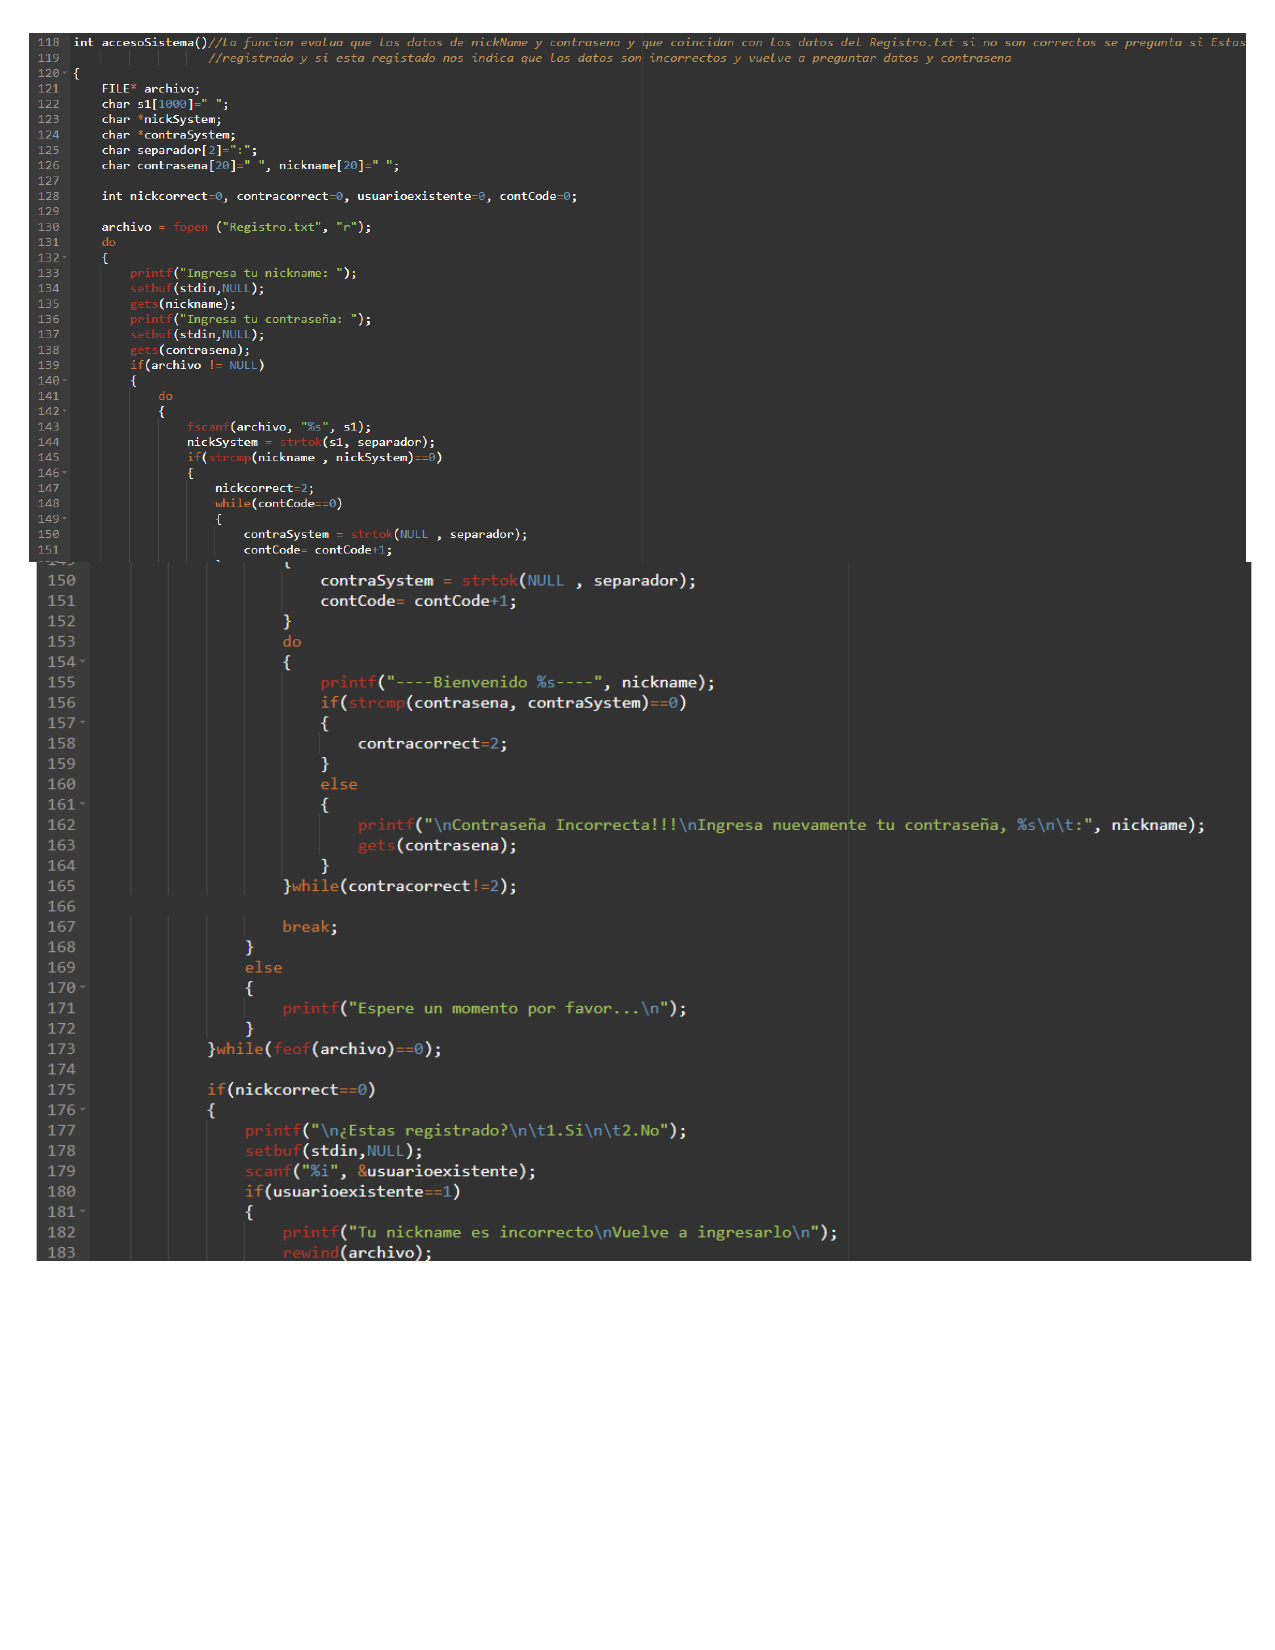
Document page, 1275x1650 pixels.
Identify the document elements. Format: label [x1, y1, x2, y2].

picture [29, 33, 1252, 1261]
